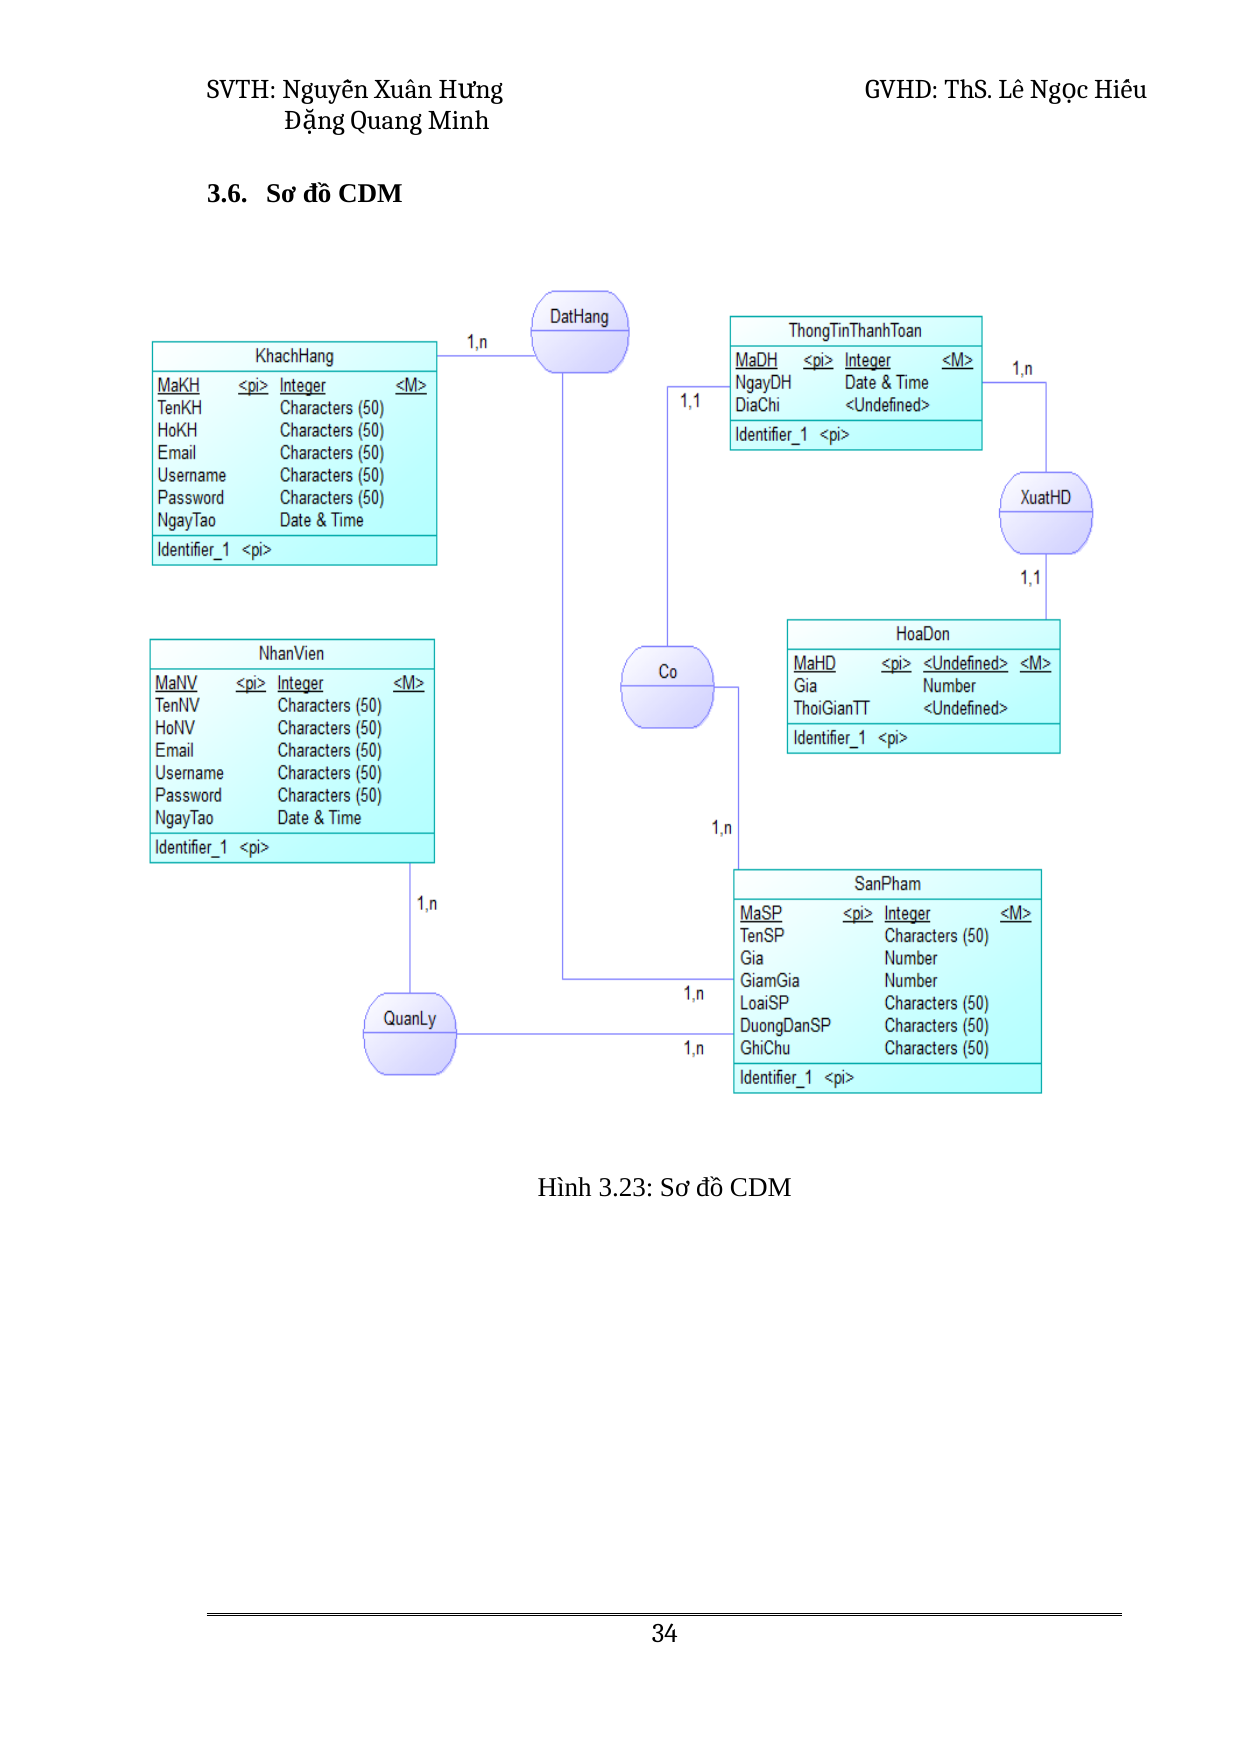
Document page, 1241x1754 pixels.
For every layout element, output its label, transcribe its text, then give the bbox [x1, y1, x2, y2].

picture [131, 236, 1126, 1143]
subtitle Sơ đồ CDM [207, 177, 1122, 208]
